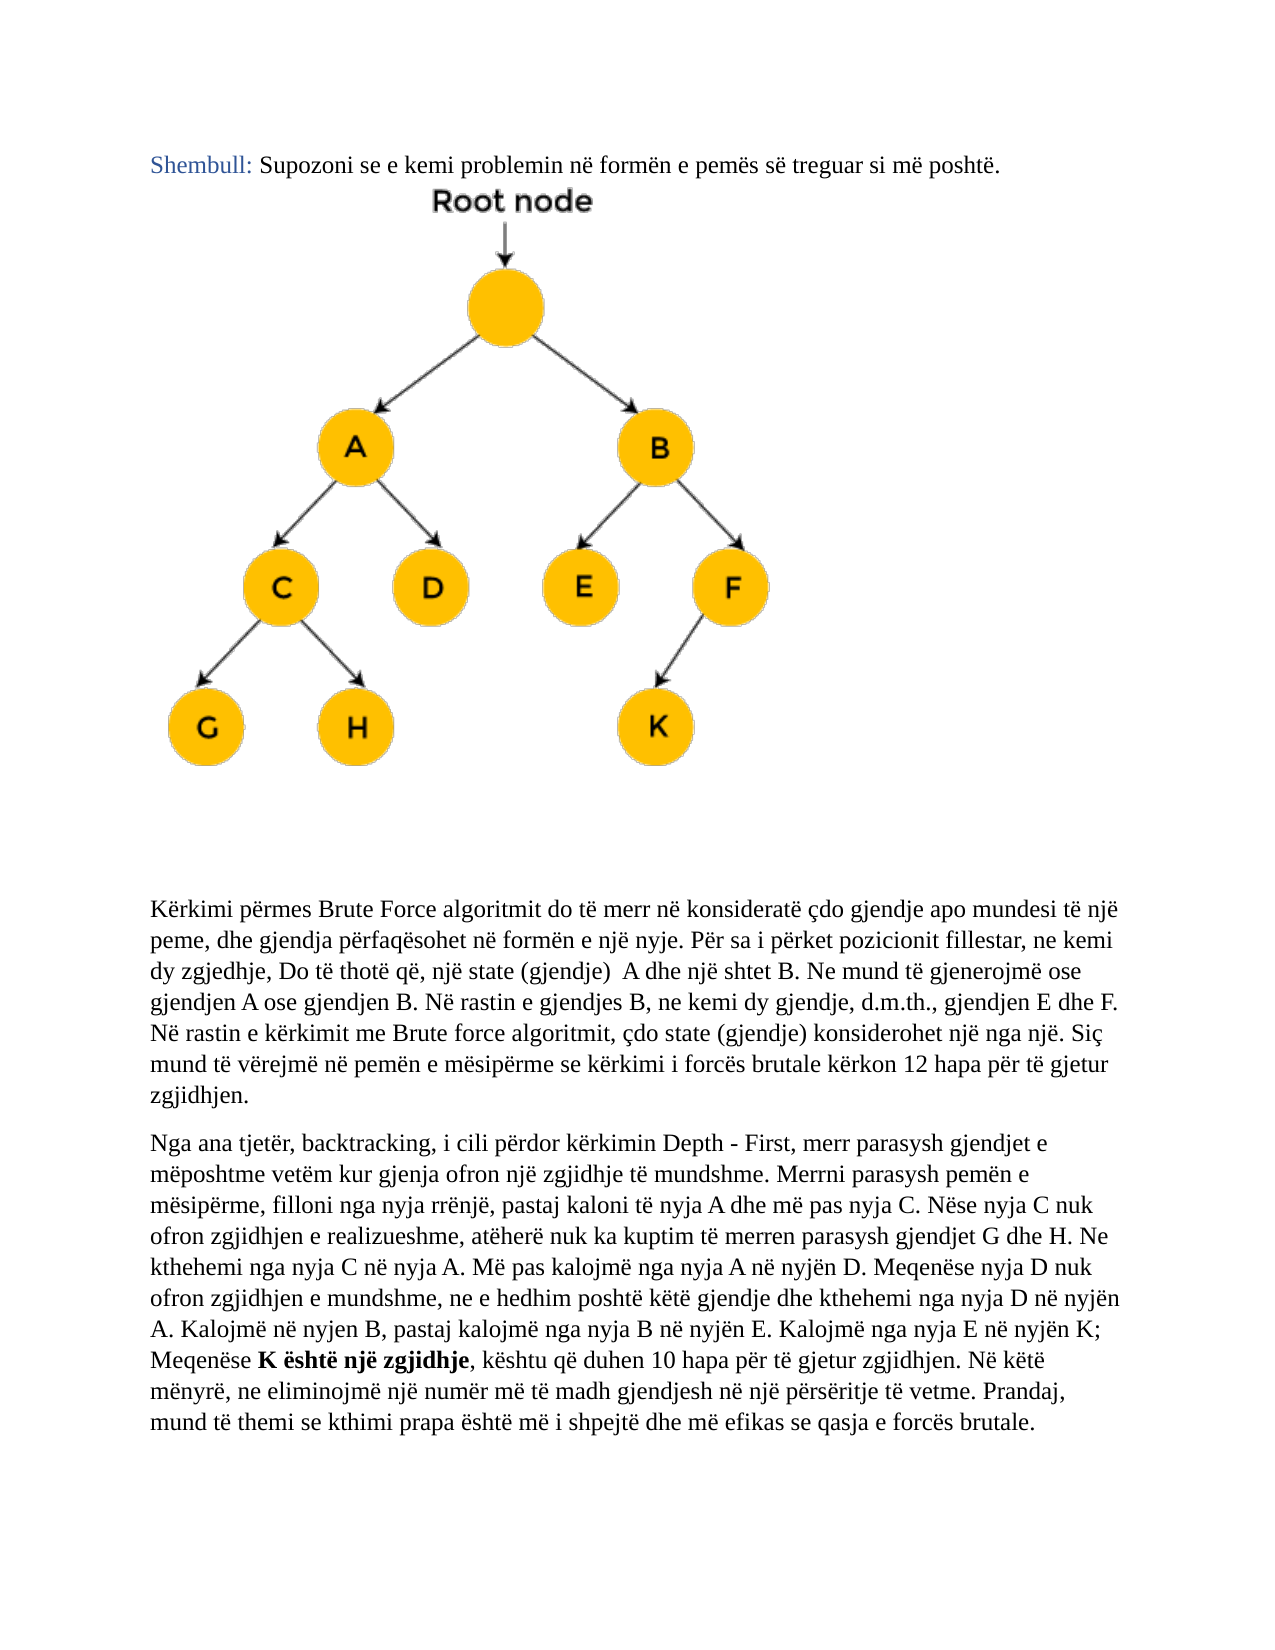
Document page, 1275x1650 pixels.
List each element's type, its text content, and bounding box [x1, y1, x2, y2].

text Nga ana tjetër, backtracking, i cili përdor kërkimin Depth - First, merr parasysh gjendjet e mëposhtme vetëm kur gjenja ofron një zgjidhje të mundshme. Merrni parasysh pemën e mësipërme, filloni nga nyja rrënjë, pastaj kaloni të nyja A dhe më pas nyja C. Nëse nyja C nuk ofron zgjidhjen e realizueshme, atëherë nuk ka kuptim të merren parasysh gjendjet G dhe H. Ne kthehemi nga nyja C në nyja A. Më pas kalojmë nga nyja A në nyjën D. Meqenëse nyja D nuk ofron zgjidhjen e mundshme, ne e hedhim poshtë këtë gjendje dhe kthehemi nga nyja D në nyjën A. Kalojmë në nyjen B, pastaj kalojmë nga nyja B në nyjën E. Kalojmë nga nyja E në nyjën K; Meqenëse K është një zgjidhje, kështu që duhen 10 hapa për të gjetur zgjidhjen. Në këtë mënyrë, ne eliminojmë një numër më të madh gjendjesh në një përsëritje të vetme. Prandaj, mund të themi se kthimi prapa është më i shpejtë dhe më efikas se qasja e forcës brutale. [150, 1128, 1125, 1436]
picture [150, 181, 775, 780]
text Kërkimi përmes Brute Force algoritmit do të merr në konsideratë çdo gjendje apo mundesi të një peme, dhe gjendja përfaqësohet në formën e një nyje. Për sa i përket pozicionit fillestar, ne kemi dy zgjedhje, Do të thotë që, një state (gjendje) A dhe një shtet B. Ne mund të gjenerojmë ose gjendjen A ose gjendjen B. Në rastin e gjendjes B, ne kemi dy gjendje, d.m.th., gjendjen E dhe F. Në rastin e kërkimit me Brute force algoritmit, çdo state (gjendje) konsiderohet një nga një. Siç mund të vërejmë në pemën e mësipërme se kërkimi i forcës brutale kërkon 12 hapa për të gjetur zgjidhjen. [150, 894, 1125, 1109]
